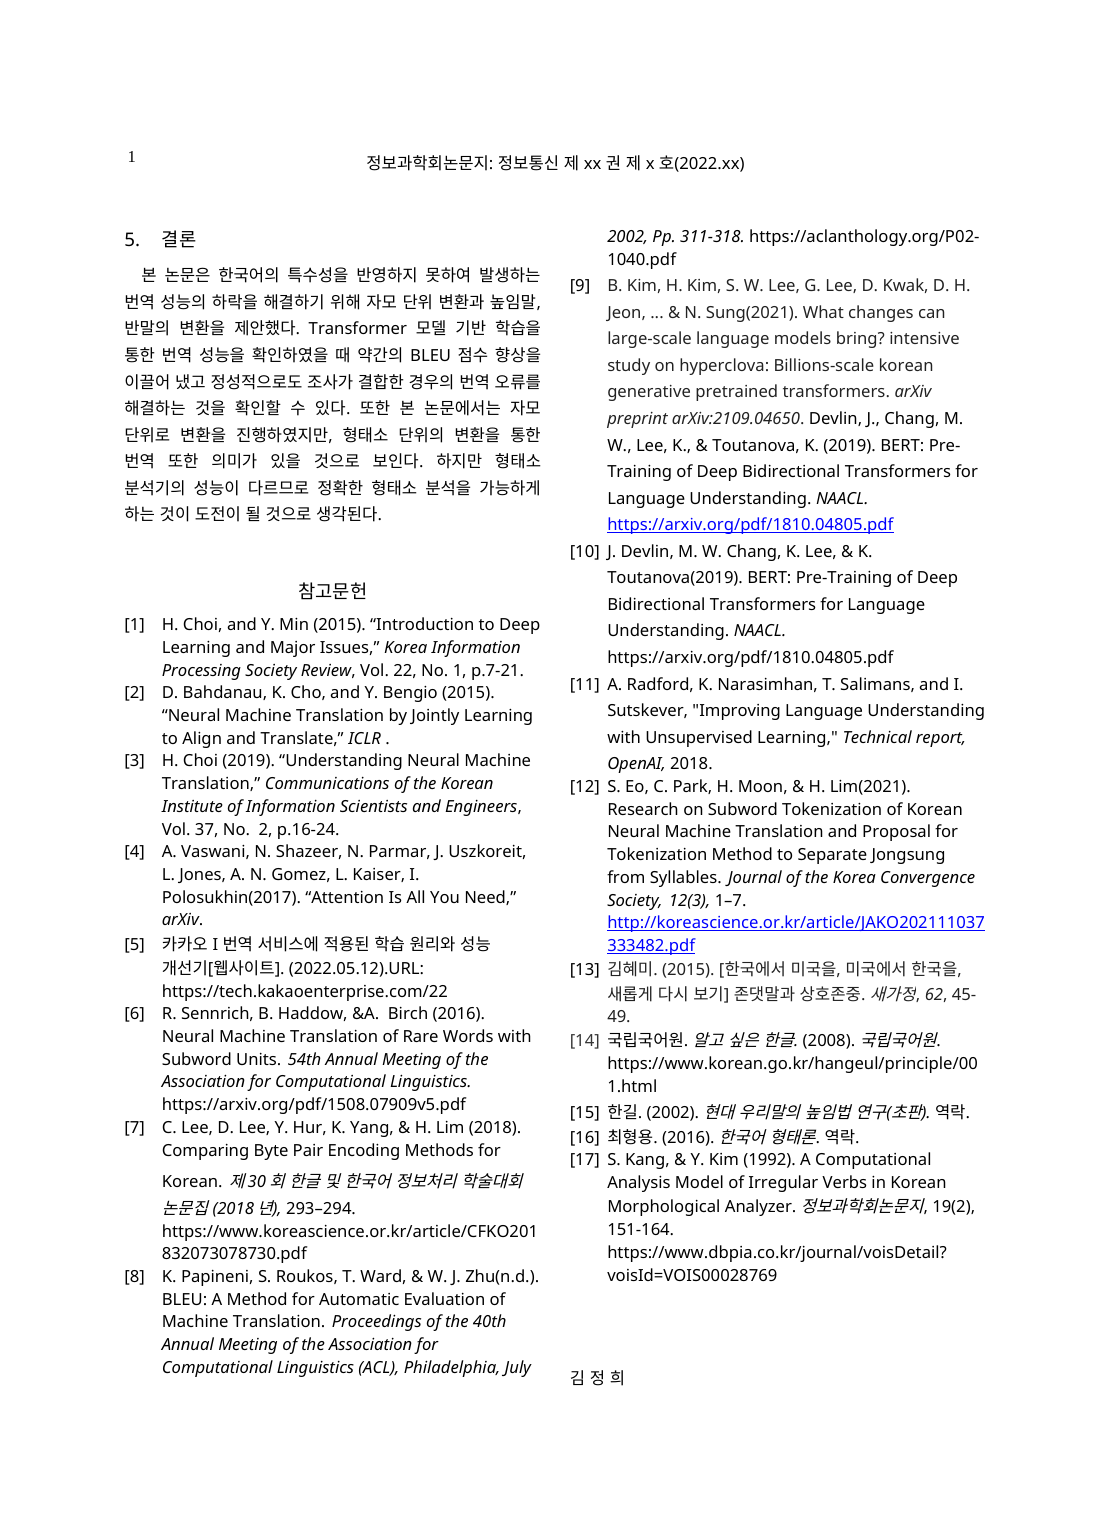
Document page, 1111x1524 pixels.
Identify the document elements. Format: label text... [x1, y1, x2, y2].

list H. Choi, and Y. Min (2015). “Introduction to Deep Learning and Major Issues,” Korea Information Processing Society Review, Vol. 22, No. 1, p.7-21. [124, 613, 541, 681]
list 김혜미. (2015). [한국에서 미국을, 미국에서 한국을, 새롭게 다시 보기] 존댓말과 상호존중. 새가정, 62, 45-49. [631, 956, 986, 1027]
list S. Eo, C. Park, H. Moon, & H. Lim(2021). Research on Subword Tokenization of Korean Neural Machine Translation and Proposal for Tokenization Method to Separate Jongsung from Syllables. Journal of the Korea Convergence Society, 12(3), 1–7. http://koreascience.or.kr/article/JAKO202111037333482.pdf [569, 774, 986, 956]
list C. Lee, D. Lee, Y. Hur, K. Yang, & H. Lim (2018). Comparing Byte Pair Encoding Methods for Korean. 제30회 한글 및 한국어 정보처리 학술대회 논문집 (2018년), 293–294. https://www.koreascience.or.kr/article/CFKO201832073078730.pdf [124, 1115, 541, 1264]
list A. Vaswani, N. Shazeer, N. Parmar, J. Uszkoreit, L. Jones, A. N. Gomez, L. Kaiser, I. Polosukhin(2017). “Attention Is All You Need,” arXiv. [124, 840, 541, 931]
text 본 논문은 한국어의 특수성을 반영하지 못하여 발생하는 번역 성능의 하락을 해결하기 위해 자모 단위 변환과 높임말, 반말의 변환을 제안했다. Transformer 모델 기반 학습을 통한 번역 성능을 확인하였을 때 약간의 BLEU 점수 향상을 이끌어 냈고 정성적으로도 조사가 결합한 경우의 번역 오류를 해결하는 것을 확인할 수 있다. 또한 본 논문에서는 자모 단위로 변환을 진행하였지만, 형태소 단위의 변환을 통한 번역 또한 의미가 있을 것으로 보인다. 하지만 형태소 분석기의 성능이 다르므로 정확한 형태소 분석을 가능하게 하는 것이 도전이 될 것으로 생각된다. [124, 260, 541, 526]
list J. Devlin, M. W. Chang, K. Lee, & K. Toutanova(2019). BERT: Pre-Training of Deep Bidirectional Transformers for Language Understanding. NAACL. https://arxiv.org/pdf/1810.04805.pdf [569, 536, 986, 668]
list D. Bahdanau, K. Cho, and Y. Bengio (2015). “Neural Machine Translation by Jointly Learning to Align and Translate,” ICLR . [124, 681, 541, 749]
list A. Radford, K. Narasimhan, T. Salimans, and I. Sutskever, "Improving Language Understanding with Unsupervised Learning," Technical report, OpenAI, 2018. [569, 668, 986, 774]
text 참고문헌 [124, 577, 541, 604]
list K. Papineni, S. Roukos, T. Ward, & W. J. Zhu(n.d.). BLEU: A Method for Automatic Evaluation of Machine Translation. Proceedings of the 40th Annual Meeting of the Association for Computational Linguistics (ACL), Philadelphia, July 2002, Pp. 311-318. https://aclanthology.org/P02-1040.pdf [569, 224, 986, 270]
list B. Kim, H. Kim, S. W. Lee, G. Lee, D. Kwak, D. H. Jeon, ... & N. Sung(2021). What changes can large-scale language models bring? intensive study on hyperclova: Billions-scale korean generative pretrained transformers. arXiv preprint arXiv:2109.04650. Devlin, J., Chang, M. W., Lee, K., & Toutanova, K. (2019). BERT: Pre-Training of Deep Bidirectional Transformers for Language Understanding. NAACL. https://arxiv.org/pdf/1810.04805.pdf [569, 270, 986, 536]
list K. Papineni, S. Roukos, T. Ward, & W. J. Zhu(n.d.). BLEU: A Method for Automatic Evaluation of Machine Translation. Proceedings of the 40th Annual Meeting of the Association for Computational Linguistics (ACL), Philadelphia, July 2002, Pp. 311-318. https://aclanthology.org/P02-1040.pdf [124, 1264, 541, 1378]
list 최형용. (2016). 한국어 형태론. 역락. [569, 1124, 986, 1148]
list 카카오 I 번역 서비스에 적용된 학습 원리와 성능 개선기[웹사이트]. (2022.05.12).URL: https://tech.kakaoenterprise.com/22 [124, 931, 541, 1002]
list 한길. (2002). 현대 우리말의 높임법 연구(초판). 역락. [569, 1097, 986, 1124]
table_header 김 정 희 [558, 1365, 1001, 1389]
list S. Kang, & Y. Kim (1992). A Computational Analysis Model of Irregular Verbs in Korean Morphological Analyzer. 정보과학회논문지, 19(2), 151-164. https://www.dbpia.co.kr/journal/voisDetail?voisId=VOIS00028769 [569, 1148, 986, 1286]
list H. Choi (2019). “Understanding Neural Machine Translation,” Communications of the Korean Institute of Information Scientists and Engineers, Vol. 37, No. 2, p.16-24. [124, 749, 541, 840]
list R. Sennrich, B. Haddow, &A. Birch (2016). Neural Machine Translation of Rare Words with Subword Units. 54th Annual Meeting of the Association for Computational Linguistics. https://arxiv.org/pdf/1508.07909v5.pdf [124, 1002, 541, 1115]
list 국립국어원. 알고 싶은 한글. (2008). 국립국어원. https://www.korean.go.kr/hangeul/principle/001.html [569, 1027, 986, 1097]
list 결론 [124, 224, 541, 252]
